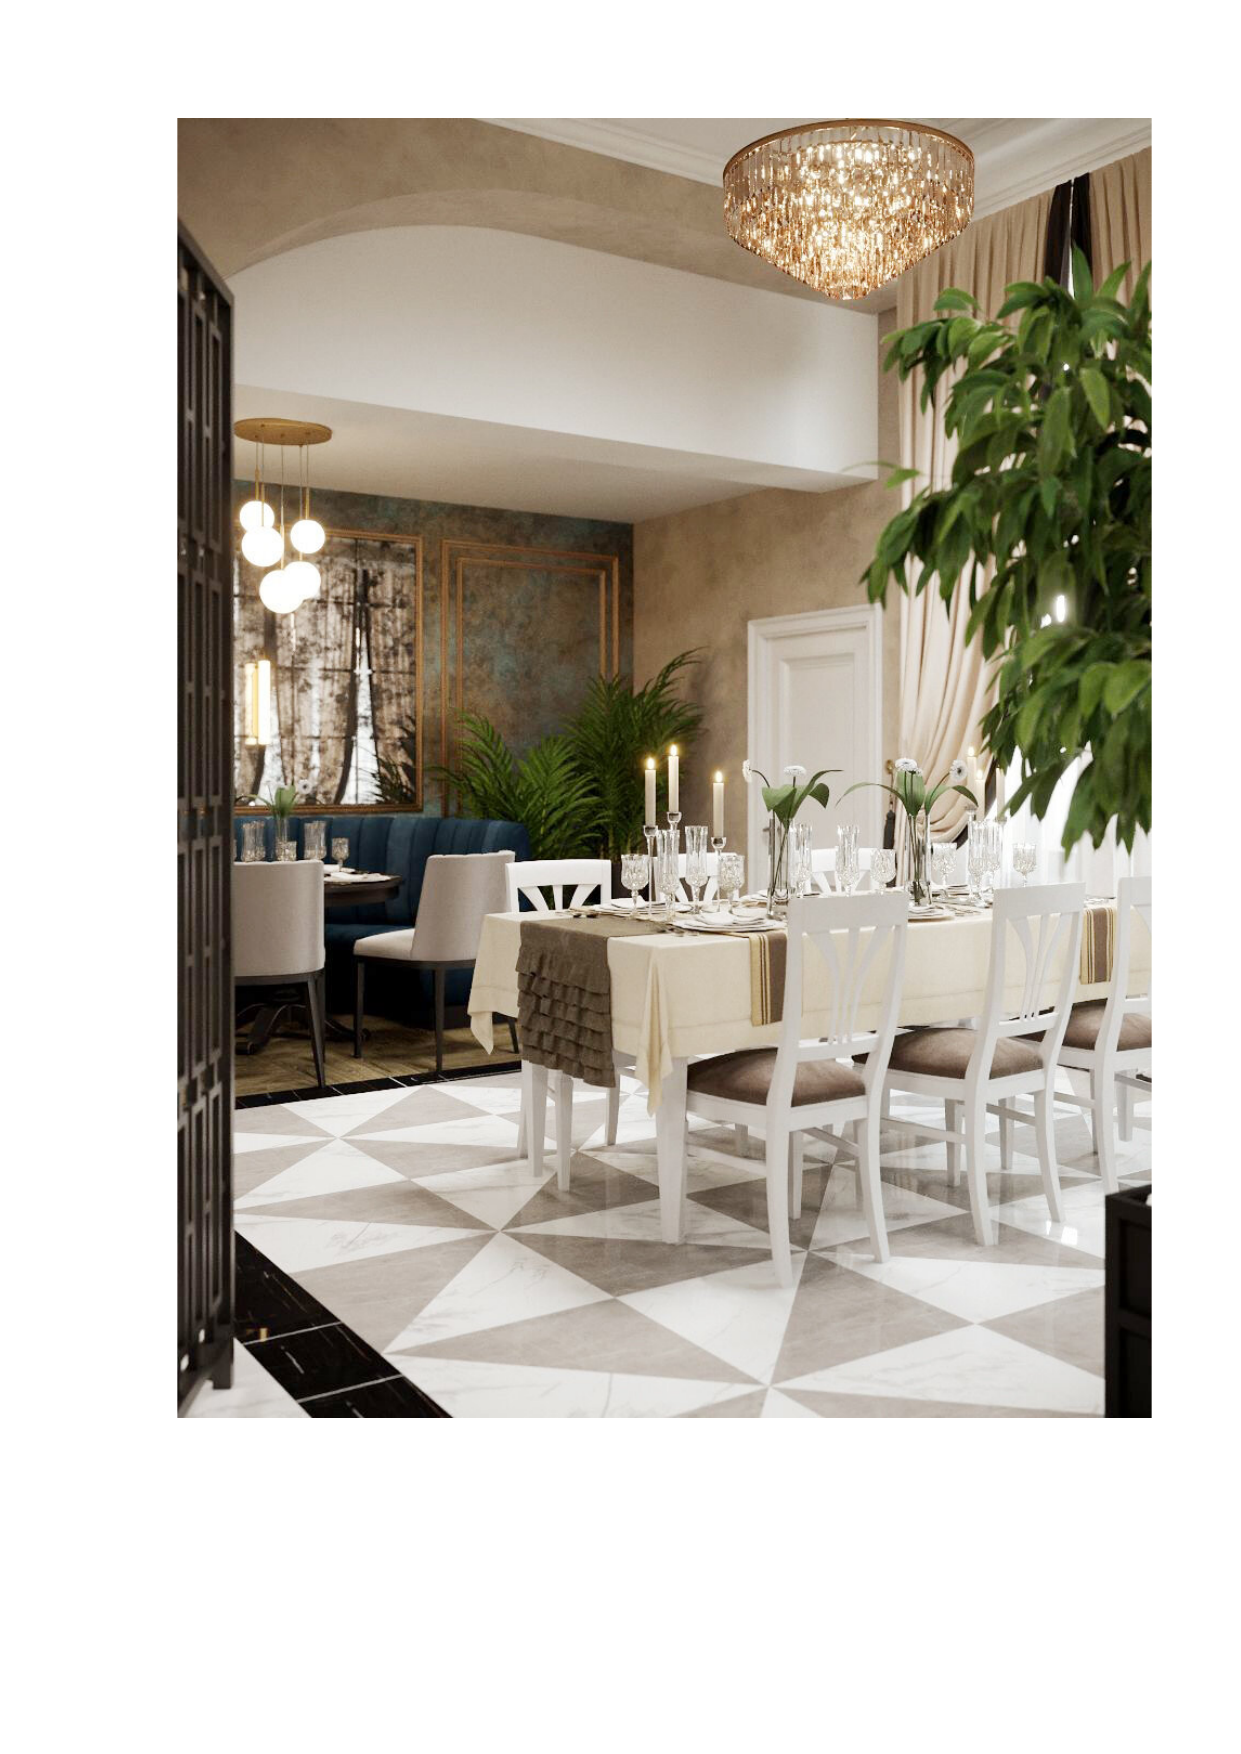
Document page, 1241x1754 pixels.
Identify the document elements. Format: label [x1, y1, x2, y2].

picture [177, 118, 1152, 1418]
